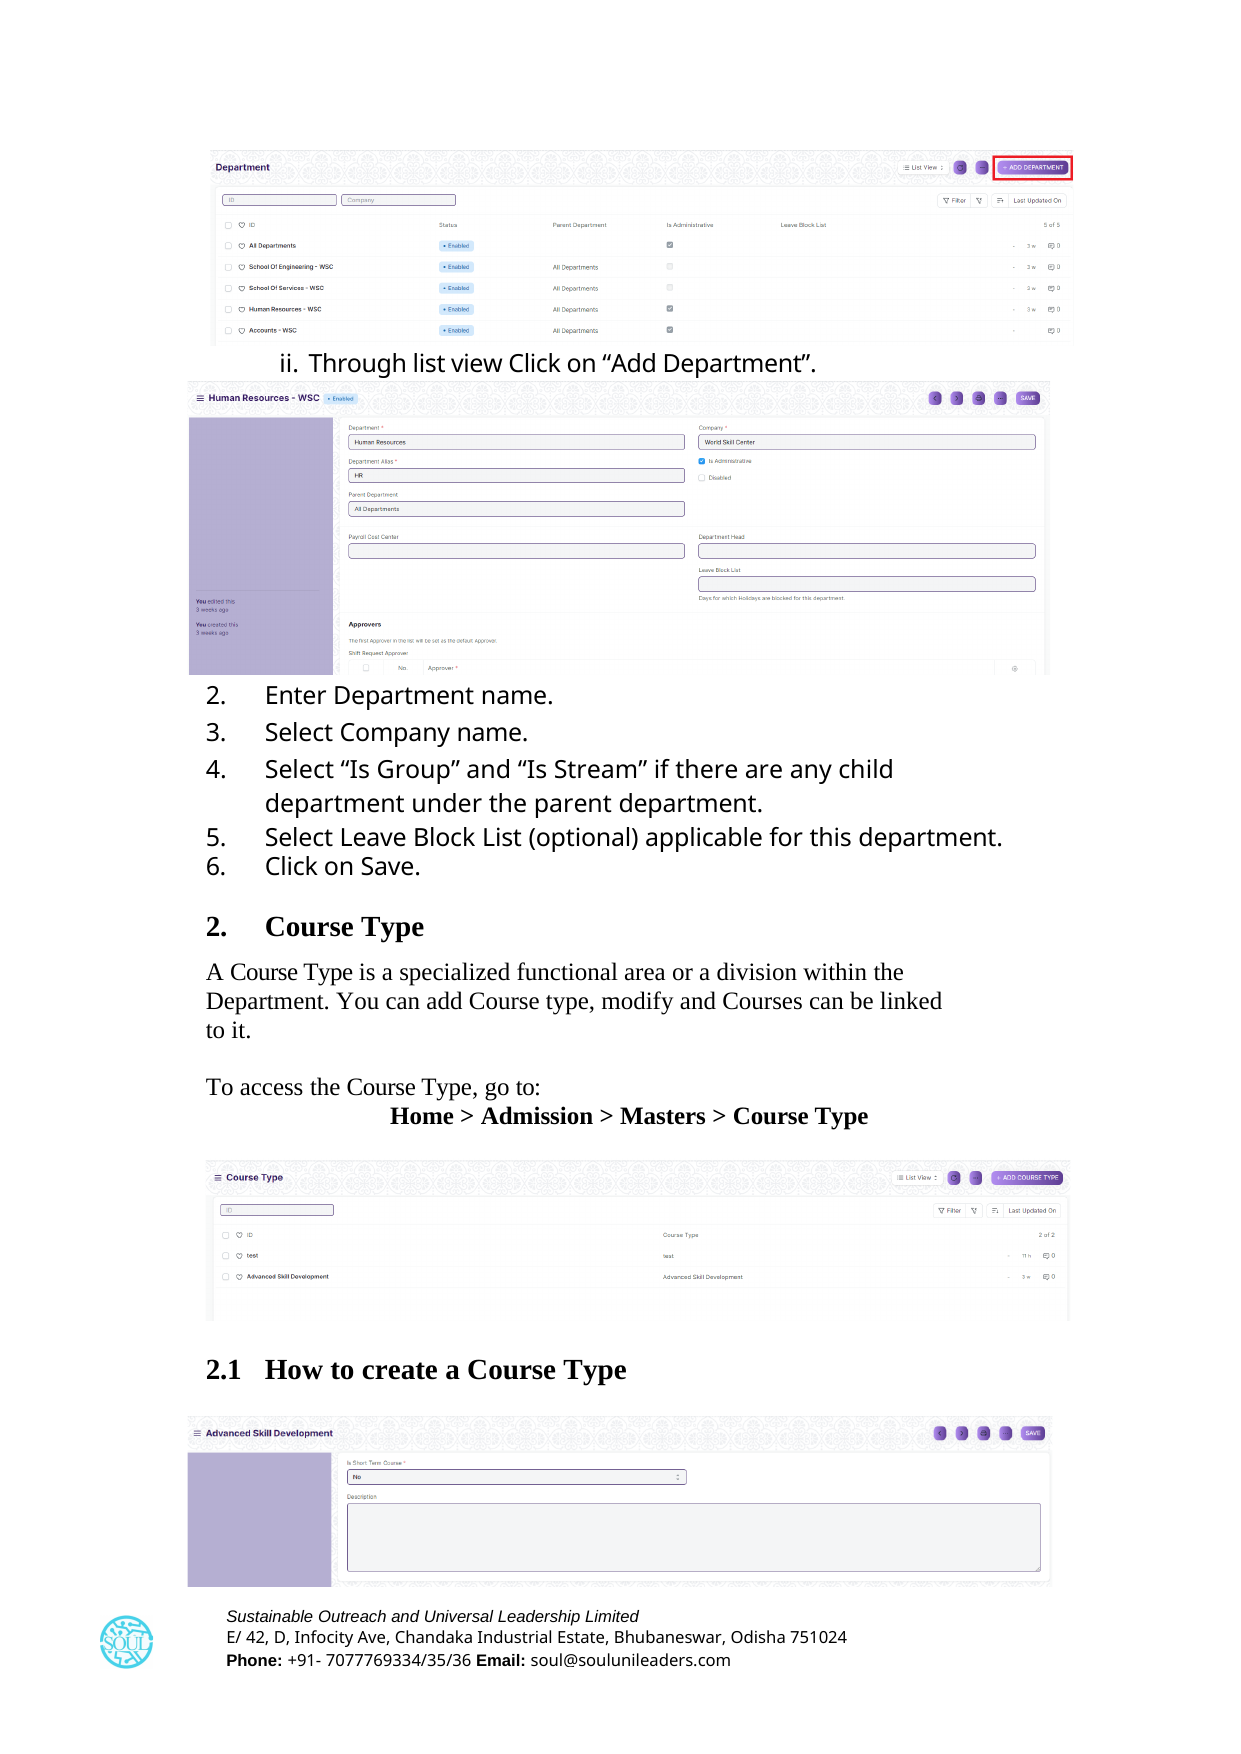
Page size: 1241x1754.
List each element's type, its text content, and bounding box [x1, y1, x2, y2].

picture [210, 150, 1074, 346]
picture [187, 380, 1051, 675]
list Click on Save. [206, 852, 1053, 881]
list Through list view Click on “Add Department”. [279, 346, 1053, 380]
picture [187, 1416, 1053, 1587]
list Select Company name. [206, 714, 1053, 748]
subtitle Course Type [206, 909, 1053, 943]
list Enter Department name. [206, 677, 1053, 711]
picture [100, 1615, 154, 1669]
picture [205, 1158, 1071, 1321]
text A Course Type is a specialized functional area or a division within the Department. You can add Course type, modify and Courses can be linked to it. [206, 957, 965, 1043]
list Home > Admission > Masters > Course Type [206, 1101, 1053, 1130]
text To access the Course Type, go to: [206, 1072, 1053, 1101]
subtitle How to create a Course Type [206, 1352, 1053, 1386]
list Select “Is Group” and “Is Stream” if there are any child department under the parent department. [206, 752, 973, 820]
list Select Leave Block List (optional) applicable for this department. [206, 823, 1053, 852]
